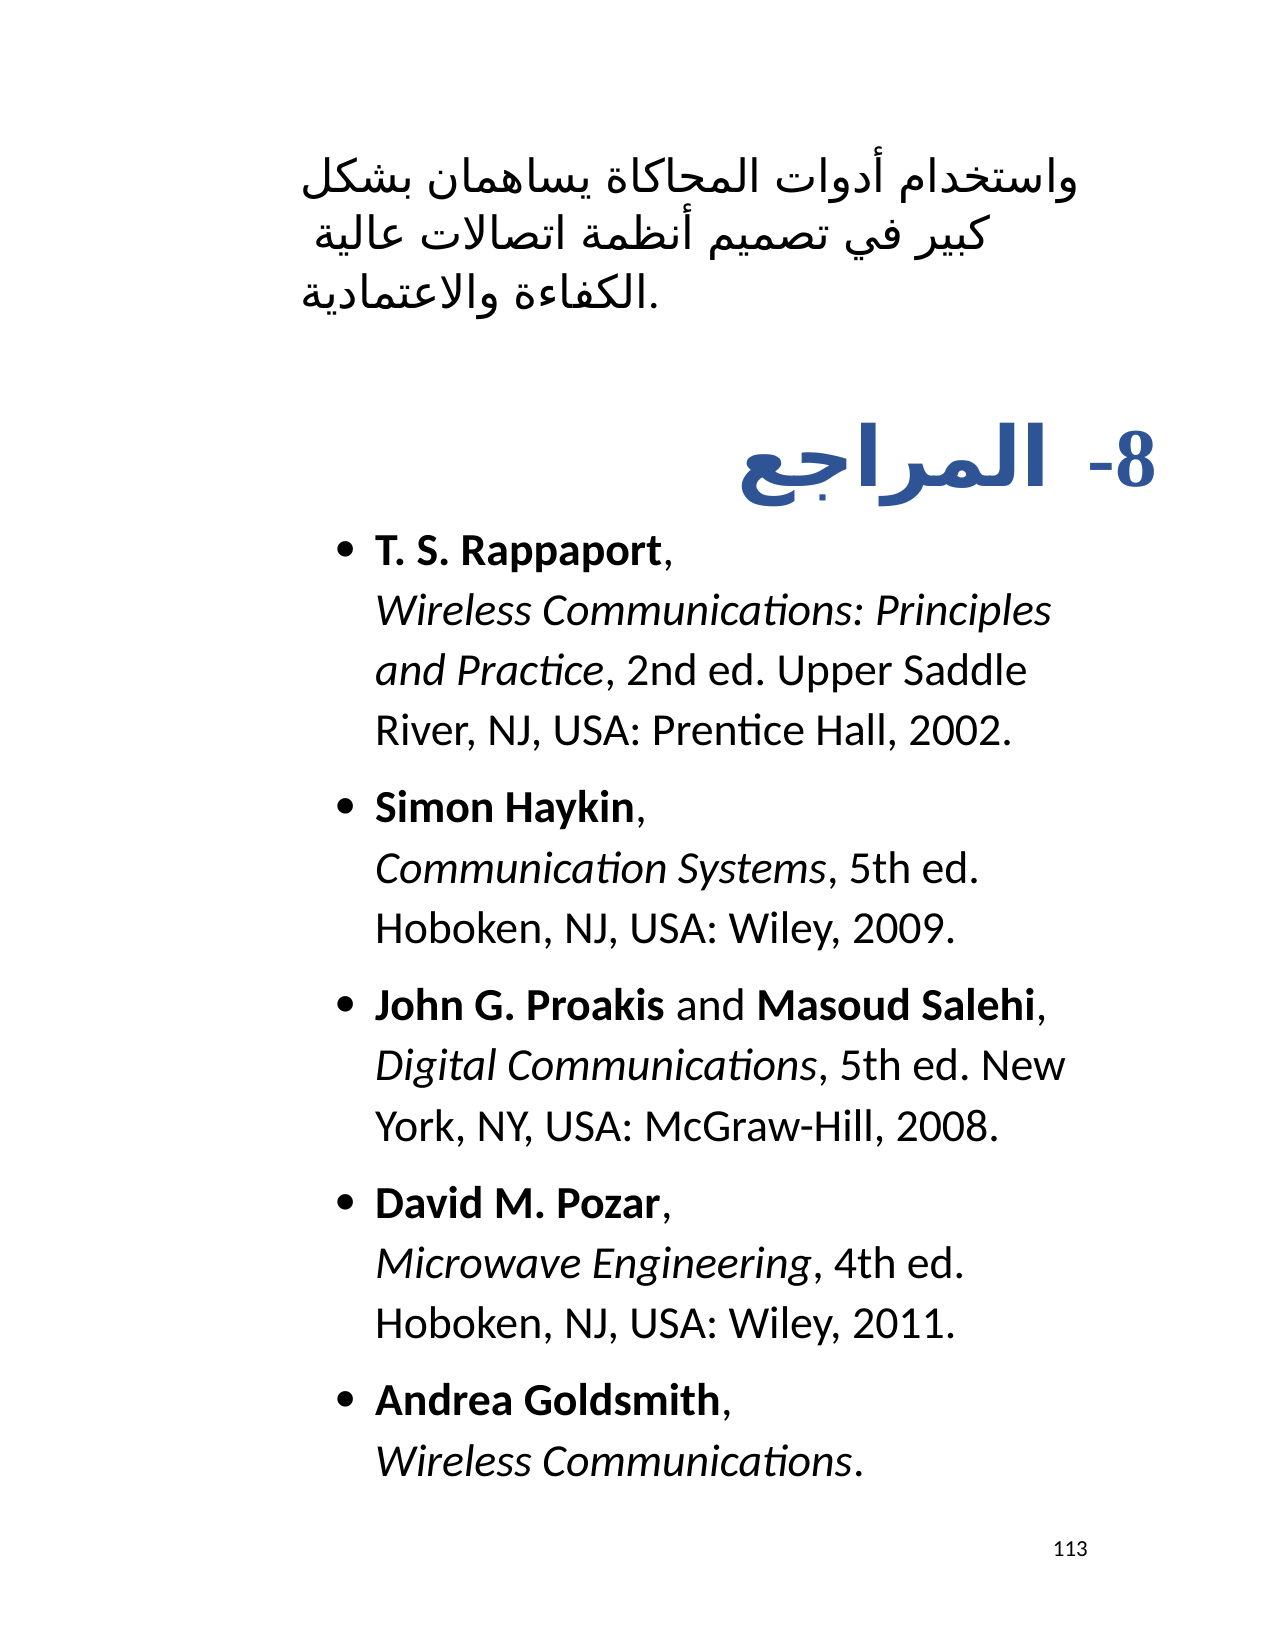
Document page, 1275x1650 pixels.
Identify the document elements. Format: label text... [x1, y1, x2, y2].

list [337, 1371, 1087, 1487]
list T. S. Rappaport, Wireless Communications: Principles and Practice, 2nd ed. Upper Saddle River, NJ, USA: Prentice Hall, 2002. [337, 520, 1087, 757]
list Simon Haykin, Communication Systems, 5th ed. Hoboken, NJ, USA: Wiley, 2009. [337, 778, 1087, 955]
list David M. Pozar, Microwave Engineering, 4th ed. Hoboken, NJ, USA: Wiley, 2011. [337, 1173, 1087, 1350]
list John G. Proakis and Masoud Salehi, Digital Communications, 5th ed. New York, NY, USA: McGraw-Hill, 2008. [337, 976, 1087, 1152]
subtitle المراجع [187, 409, 1087, 504]
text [300, 150, 1087, 320]
